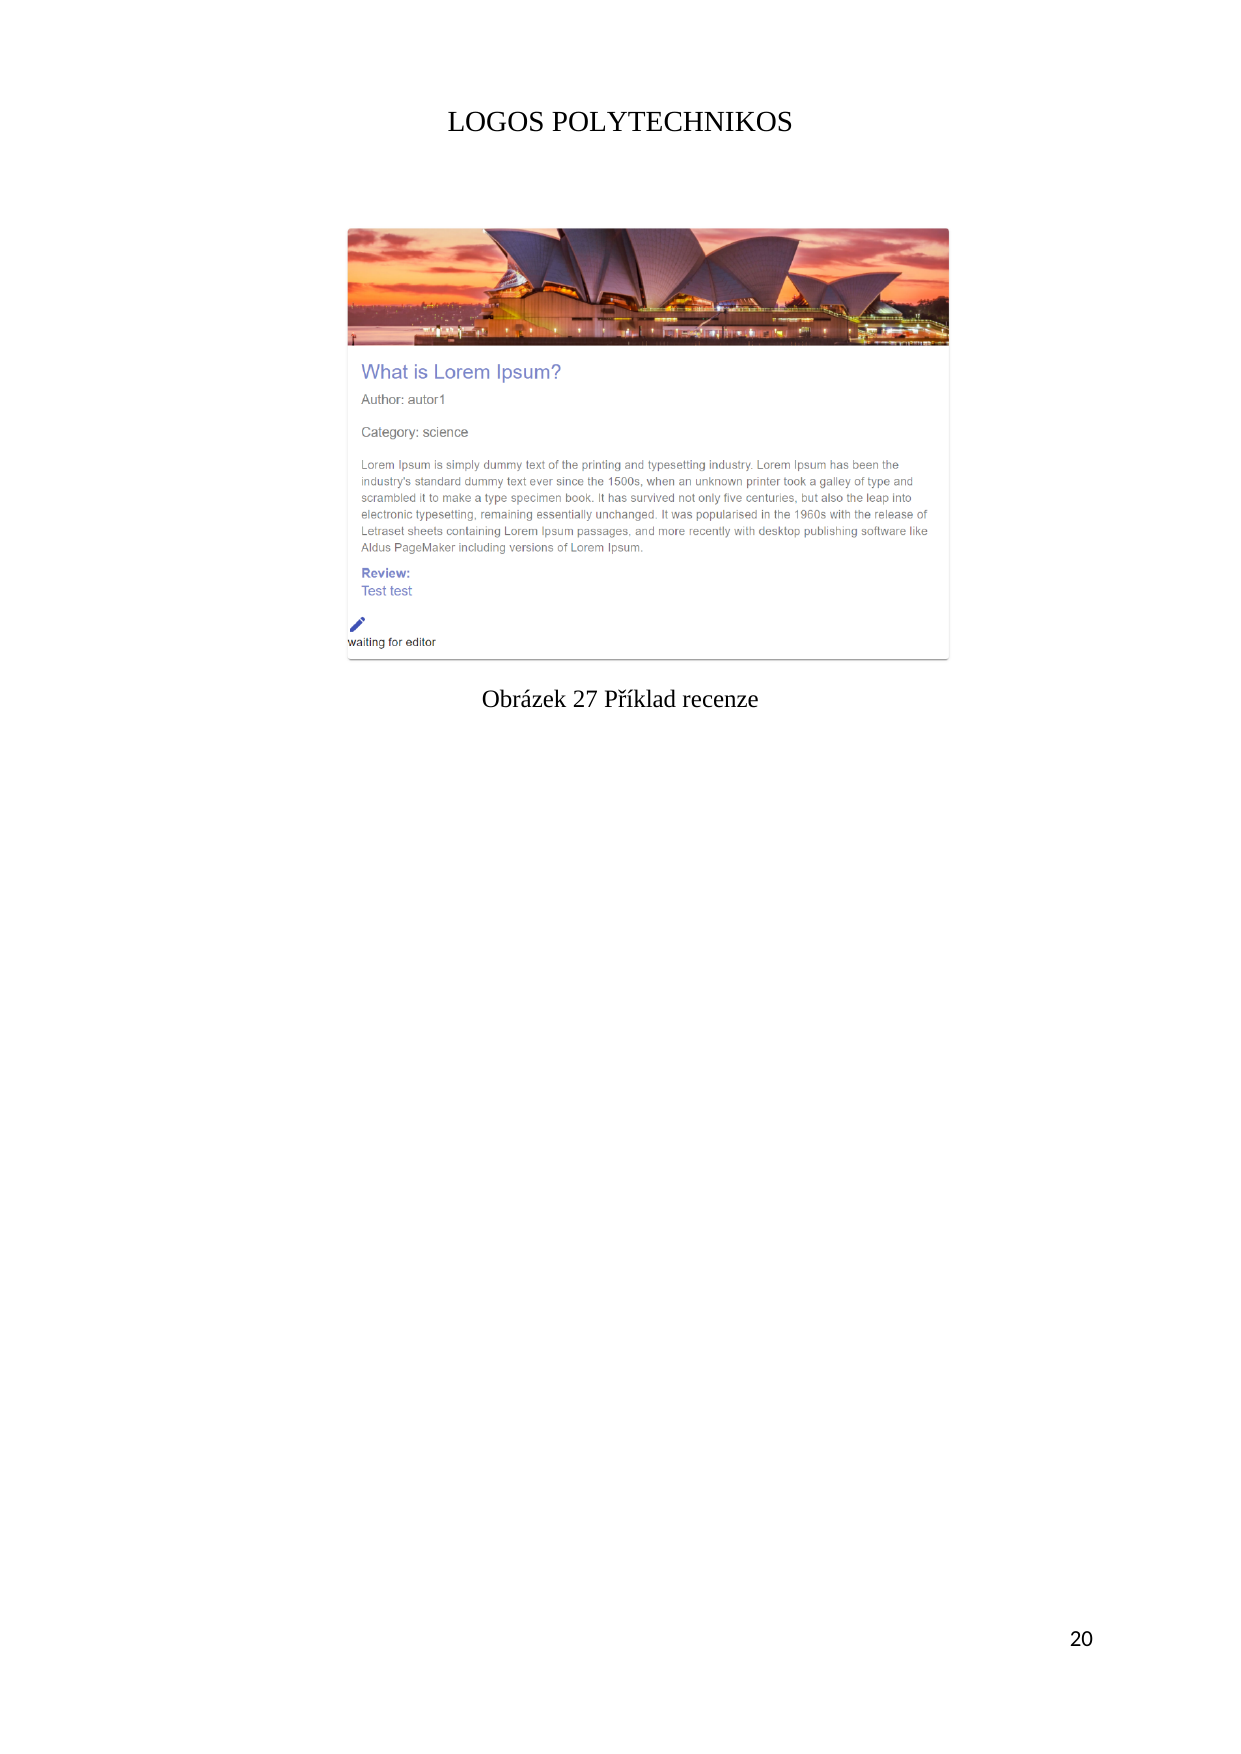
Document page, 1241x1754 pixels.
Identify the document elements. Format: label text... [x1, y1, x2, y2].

picture [147, 162, 1093, 666]
text Obrázek 27 Příklad recenze [148, 684, 1093, 713]
